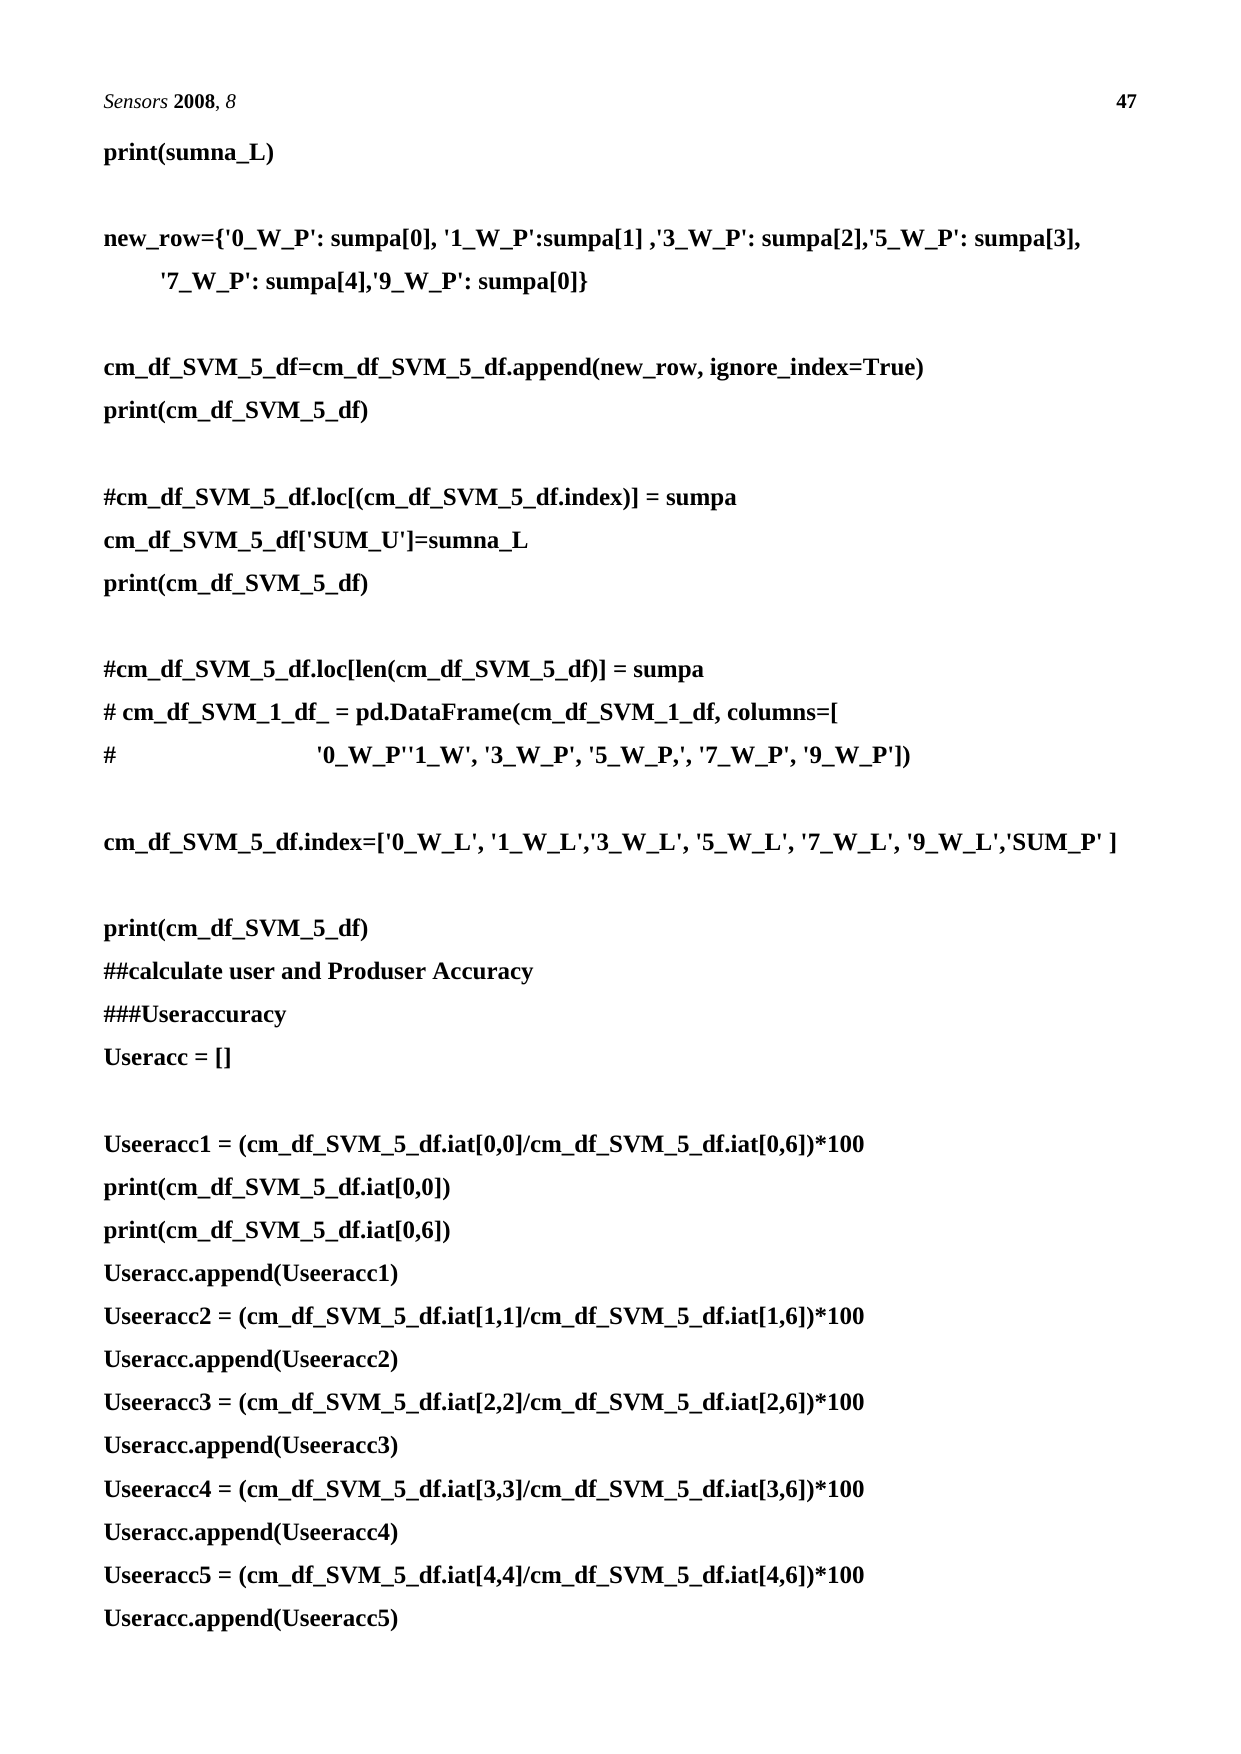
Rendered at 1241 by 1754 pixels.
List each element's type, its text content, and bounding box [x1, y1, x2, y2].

text ##calculate user and Produser Accuracy [103, 956, 1137, 985]
text cm_df_SVM_5_df['SUM_U']=sumna_L [103, 525, 1137, 554]
text print(cm_df_SVM_5_df.iat[0,6]) [103, 1215, 1137, 1244]
text Useracc.append(Useeracc4) [103, 1517, 1137, 1546]
text print(cm_df_SVM_5_df) [103, 568, 1137, 597]
text new_row={'0_W_P': sumpa[0], '1_W_P':sumpa[1] ,'3_W_P': sumpa[2],'5_W_P': sumpa[3], [103, 223, 1137, 252]
text Useracc.append(Useeracc1) [103, 1258, 1137, 1287]
text print(cm_df_SVM_5_df) [103, 913, 1137, 942]
text Useeracc1 = (cm_df_SVM_5_df.iat[0,0]/cm_df_SVM_5_df.iat[0,6])*100 [103, 1129, 1137, 1157]
text # cm_df_SVM_1_df_ = pd.DataFrame(cm_df_SVM_1_df, columns=[ [103, 697, 1137, 726]
text #cm_df_SVM_5_df.loc[len(cm_df_SVM_5_df)] = sumpa [103, 654, 1137, 683]
text print(cm_df_SVM_5_df.iat[0,0]) [103, 1172, 1137, 1201]
text Useeracc3 = (cm_df_SVM_5_df.iat[2,2]/cm_df_SVM_5_df.iat[2,6])*100 [103, 1387, 1137, 1416]
text Useracc.append(Useeracc3) [103, 1431, 1137, 1459]
text print(cm_df_SVM_5_df) [103, 396, 1137, 424]
text Useracc = [] [103, 1042, 1137, 1071]
text Useracc.append(Useeracc5) [103, 1603, 1137, 1632]
text '7_W_P': sumpa[4],'9_W_P': sumpa[0]} [103, 266, 1137, 295]
text cm_df_SVM_5_df.index=['0_W_L', '1_W_L','3_W_L', '5_W_L', '7_W_L', '9_W_L','SUM_P' ] [103, 827, 1137, 856]
text cm_df_SVM_5_df=cm_df_SVM_5_df.append(new_row, ignore_index=True) [103, 352, 1137, 381]
text #cm_df_SVM_5_df.loc[(cm_df_SVM_5_df.index)] = sumpa [103, 482, 1137, 511]
text ###Useraccuracy [103, 999, 1137, 1028]
text Useracc.append(Useeracc2) [103, 1344, 1137, 1373]
text Useeracc5 = (cm_df_SVM_5_df.iat[4,4]/cm_df_SVM_5_df.iat[4,6])*100 [103, 1560, 1137, 1589]
text Useeracc2 = (cm_df_SVM_5_df.iat[1,1]/cm_df_SVM_5_df.iat[1,6])*100 [103, 1301, 1137, 1330]
text print(sumna_L) [103, 137, 1137, 166]
text # '0_W_P''1_W', '3_W_P', '5_W_P,', '7_W_P', '9_W_P']) [103, 741, 1137, 769]
text Useeracc4 = (cm_df_SVM_5_df.iat[3,3]/cm_df_SVM_5_df.iat[3,6])*100 [103, 1474, 1137, 1502]
